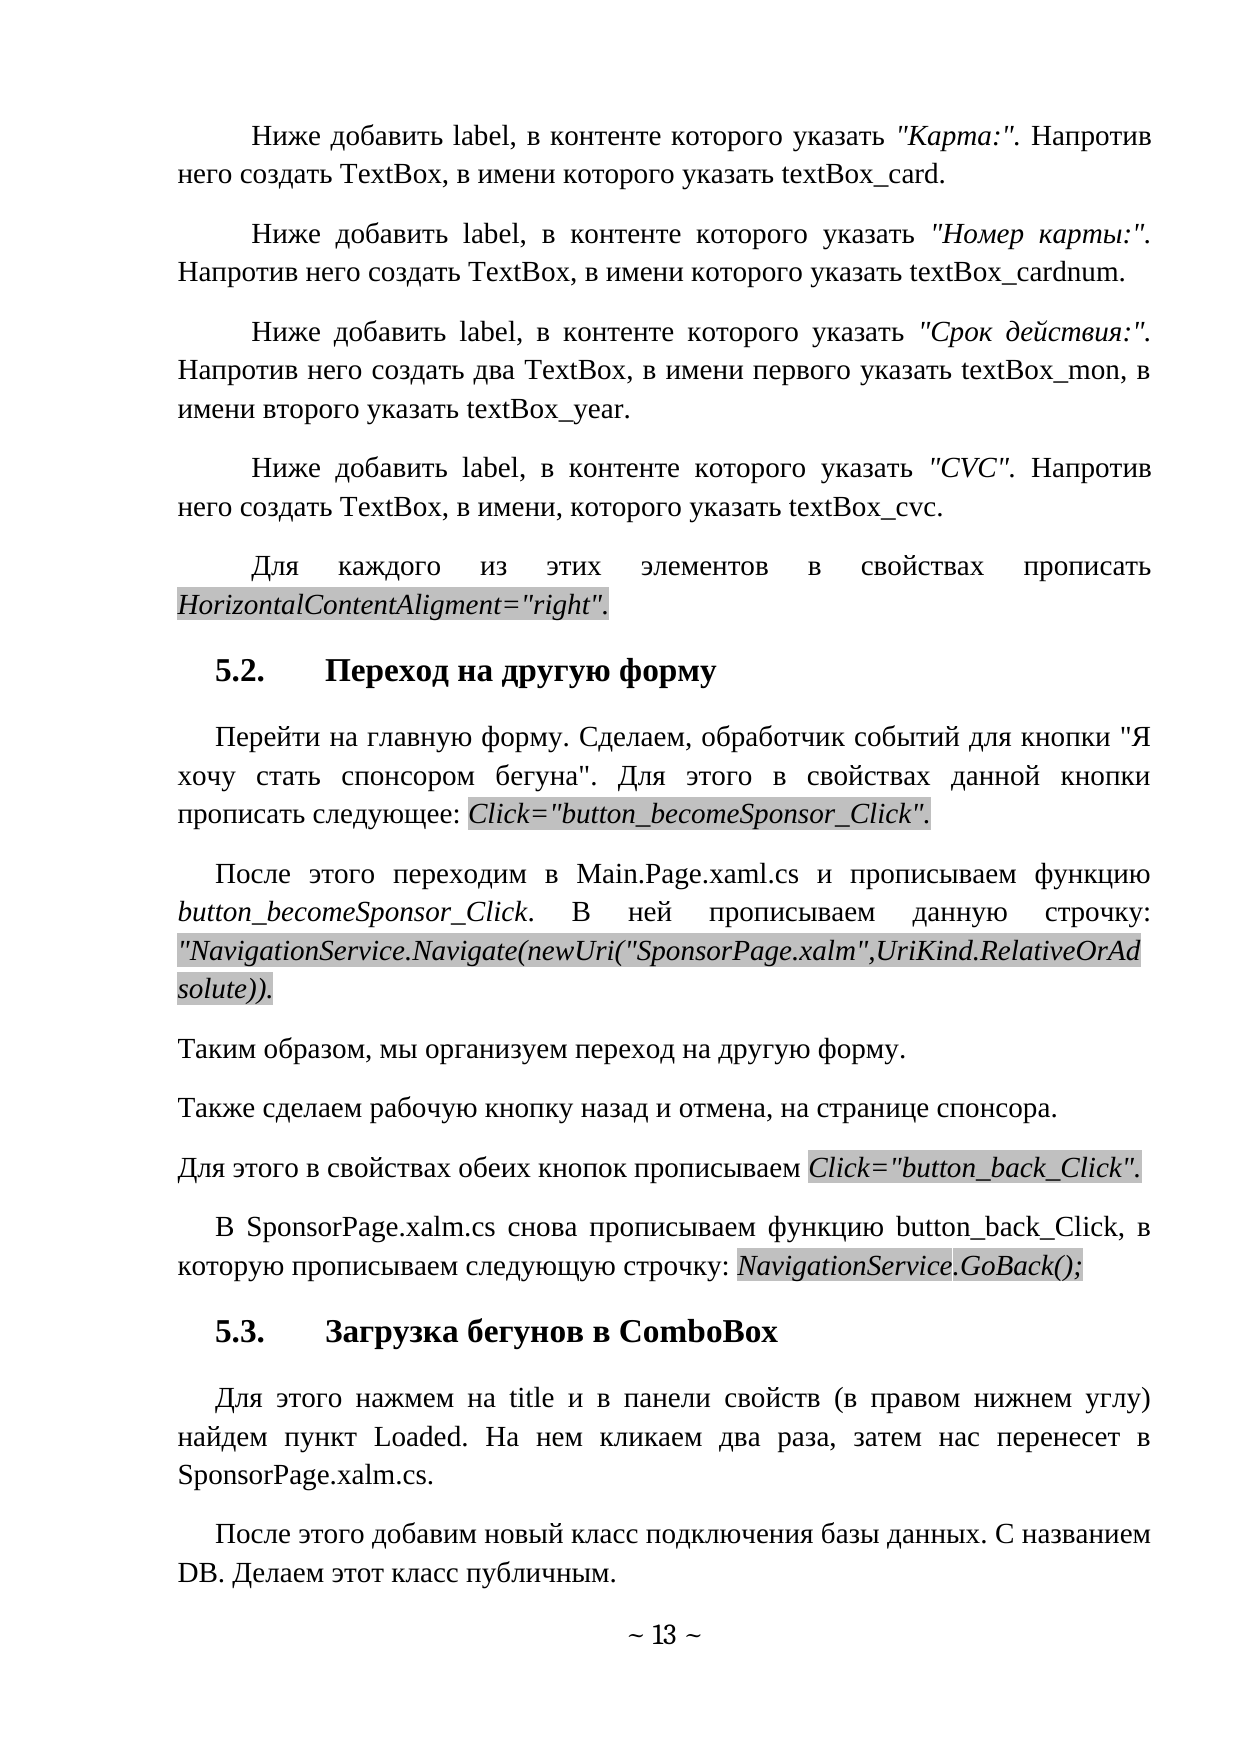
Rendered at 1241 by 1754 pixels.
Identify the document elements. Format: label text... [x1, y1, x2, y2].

text Ниже добавить label, в контенте которого указать "CVC". Напротив него создать TextBox, в имени, которого указать textBox_cvc. [177, 450, 1152, 522]
text Также сделаем рабочую кнопку назад и отмена, на странице спонсора. [177, 1090, 1152, 1124]
text Ниже добавить label, в контенте которого указать "Карта:". Напротив него создать TextBox, в имени которого указать textBox_card. [177, 118, 1152, 190]
text Ниже добавить label, в контенте которого указать "Срок действия:". Напротив него создать два TextBox, в имени первого указать textBox_mon, в имени второго указать textBox_year. [177, 314, 1152, 424]
text Для этого в свойствах обеих кнопок прописываем Click="button_back_Click". [177, 1150, 808, 1183]
subtitle Загрузка бегунов в ComboBox [215, 1311, 1152, 1349]
text В SponsorPage.xalm.cs снова прописываем функцию button_back_Click, в которую прописываем следующую строчку: NavigationService.GoBack(); [177, 1209, 1152, 1281]
subtitle Переход на другую форму [215, 650, 1152, 689]
text После этого добавим новый класс подключения базы данных. С названием DB. Делаем этот класс публичным. [177, 1517, 1152, 1589]
text Ниже добавить label, в контенте которого указать "Номер карты:". Напротив него создать TextBox, в имени которого указать textBox_cardnum. [177, 216, 1152, 288]
text Для этого нажмем на title и в панели свойств (в правом нижнем углу) найдем пункт Loaded. На нем кликаем два раза, затем нас перенесет в SponsorPage.xalm.cs. [177, 1380, 1152, 1491]
text Перейти на главную форму. Сделаем, обработчик событий для кнопки "Я хочу стать спонсором бегуна". Для этого в свойствах данной кнопки прописать следующее: Click="button_becomeSponsor_Click". [177, 719, 1152, 830]
text Таким образом, мы организуем переход на другую форму. [177, 1031, 1152, 1064]
text После этого переходим в Main.Page.xaml.cs и прописываем функцию button_becomeSponsor_Click. В ней прописываем данную строчку: "NavigationService.Navigate(newUri("SponsorPage.xalm",UriKind.RelativeOrAdsolute)). [177, 856, 1152, 1005]
text Для каждого из этих элементов в свойствах прописать HorizontalContentAligment="right". [177, 548, 1152, 620]
